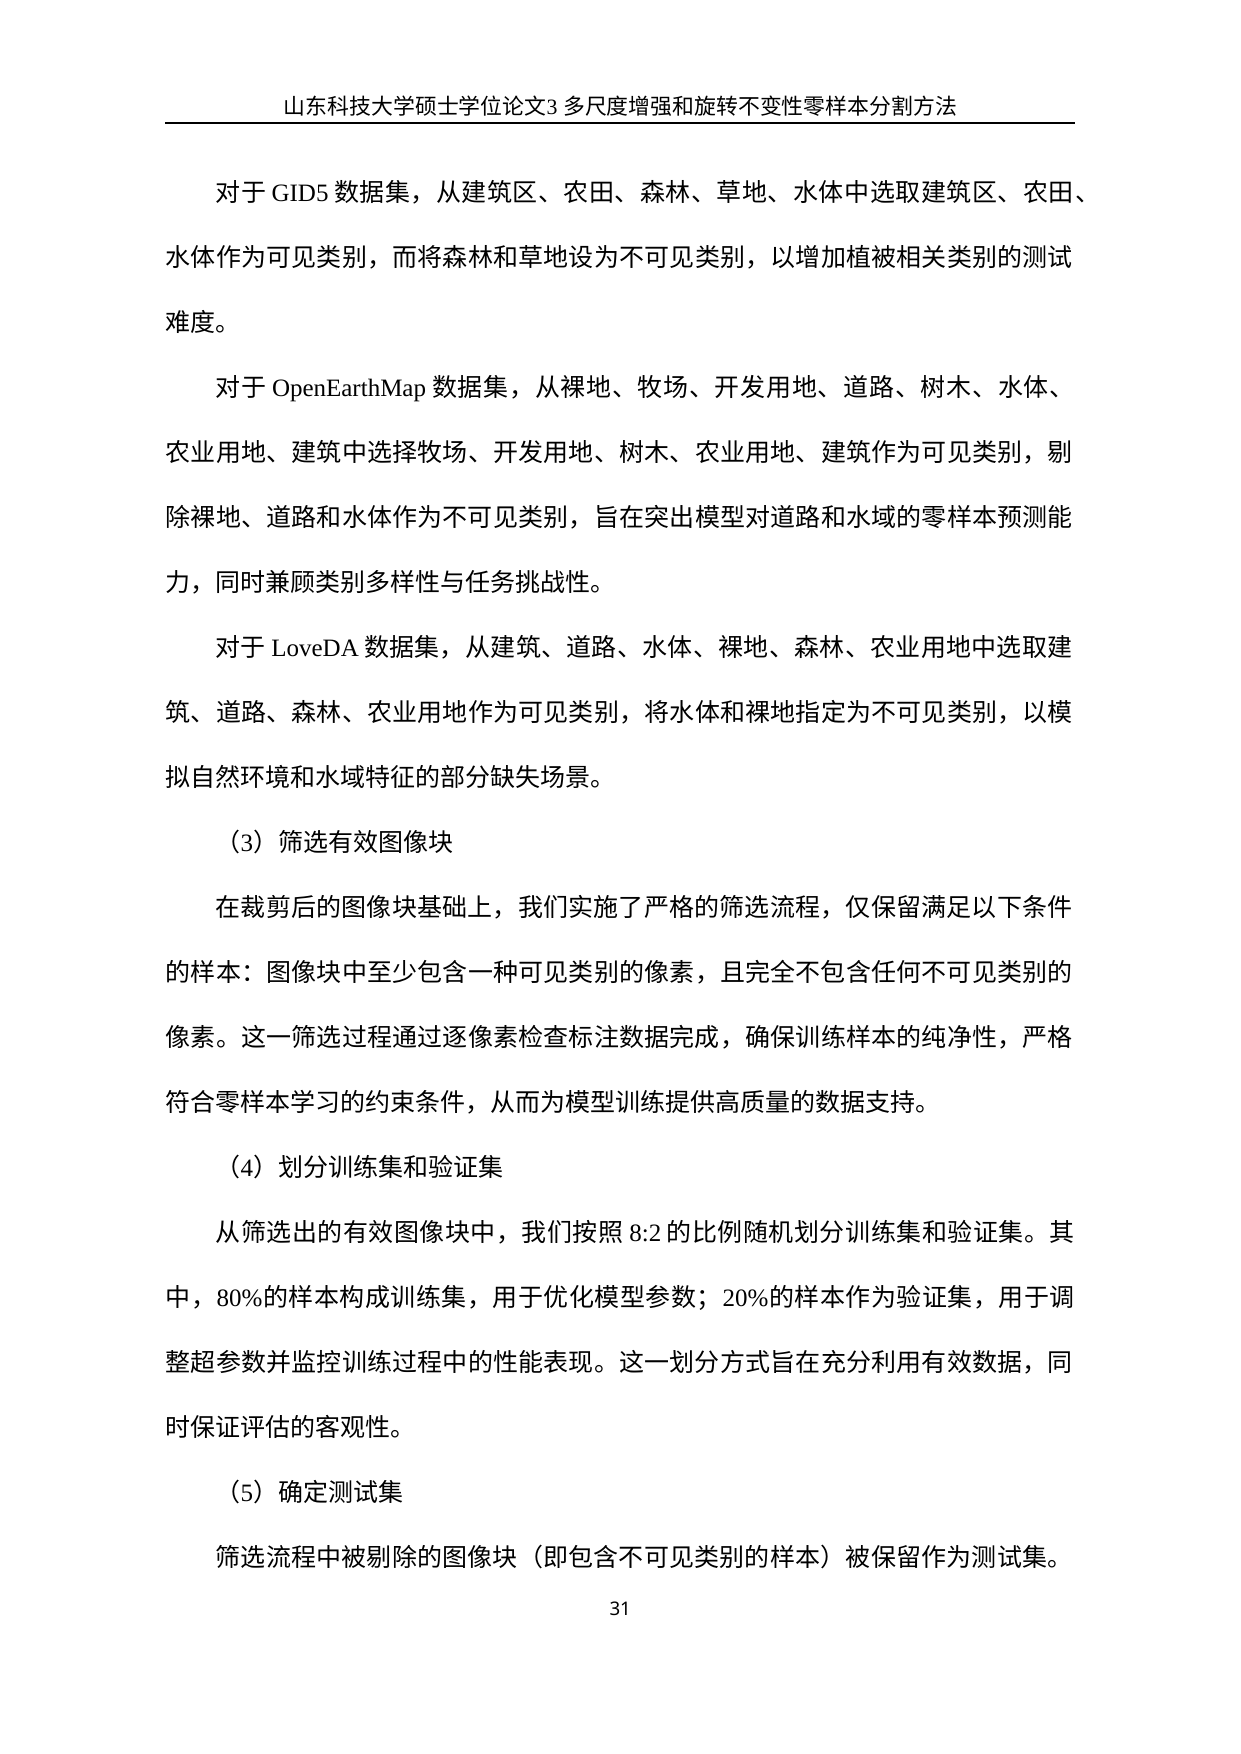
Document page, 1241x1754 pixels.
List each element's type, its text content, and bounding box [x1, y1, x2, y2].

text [165, 1523, 1075, 1588]
text （5）确定测试集 [165, 1458, 1075, 1523]
text 从筛选出的有效图像块中，我们按照8:2的比例随机划分训练集和验证集。其中，80%的样本构成训练集，用于优化模型参数；20%的样本作为验证集，用于调整超参数并监控训练过程中的性能表现。这一划分方式旨在充分利用有效数据，同时保证评估的客观性。 [165, 1198, 1075, 1458]
text 对于LoveDA数据集，从建筑、道路、水体、裸地、森林、农业用地中选取建筑、道路、森林、农业用地作为可见类别，将水体和裸地指定为不可见类别，以模拟自然环境和水域特征的部分缺失场景。 [165, 613, 1075, 808]
text 对于GID5数据集，从建筑区、农田、森林、草地、水体中选取建筑区、农田、水体作为可见类别，而将森林和草地设为不可见类别，以增加植被相关类别的测试难度。 [165, 158, 1075, 353]
text 在裁剪后的图像块基础上，我们实施了严格的筛选流程，仅保留满足以下条件的样本：图像块中至少包含一种可见类别的像素，且完全不包含任何不可见类别的像素。这一筛选过程通过逐像素检查标注数据完成，确保训练样本的纯净性，严格符合零样本学习的约束条件，从而为模型训练提供高质量的数据支持。 [165, 873, 1075, 1133]
text 对于OpenEarthMap数据集，从裸地、牧场、开发用地、道路、树木、水体、农业用地、建筑中选择牧场、开发用地、树木、农业用地、建筑作为可见类别，剔除裸地、道路和水体作为不可见类别，旨在突出模型对道路和水域的零样本预测能力，同时兼顾类别多样性与任务挑战性。 [165, 353, 1075, 613]
text （3）筛选有效图像块 [165, 808, 1075, 873]
text （4）划分训练集和验证集 [165, 1133, 1075, 1198]
